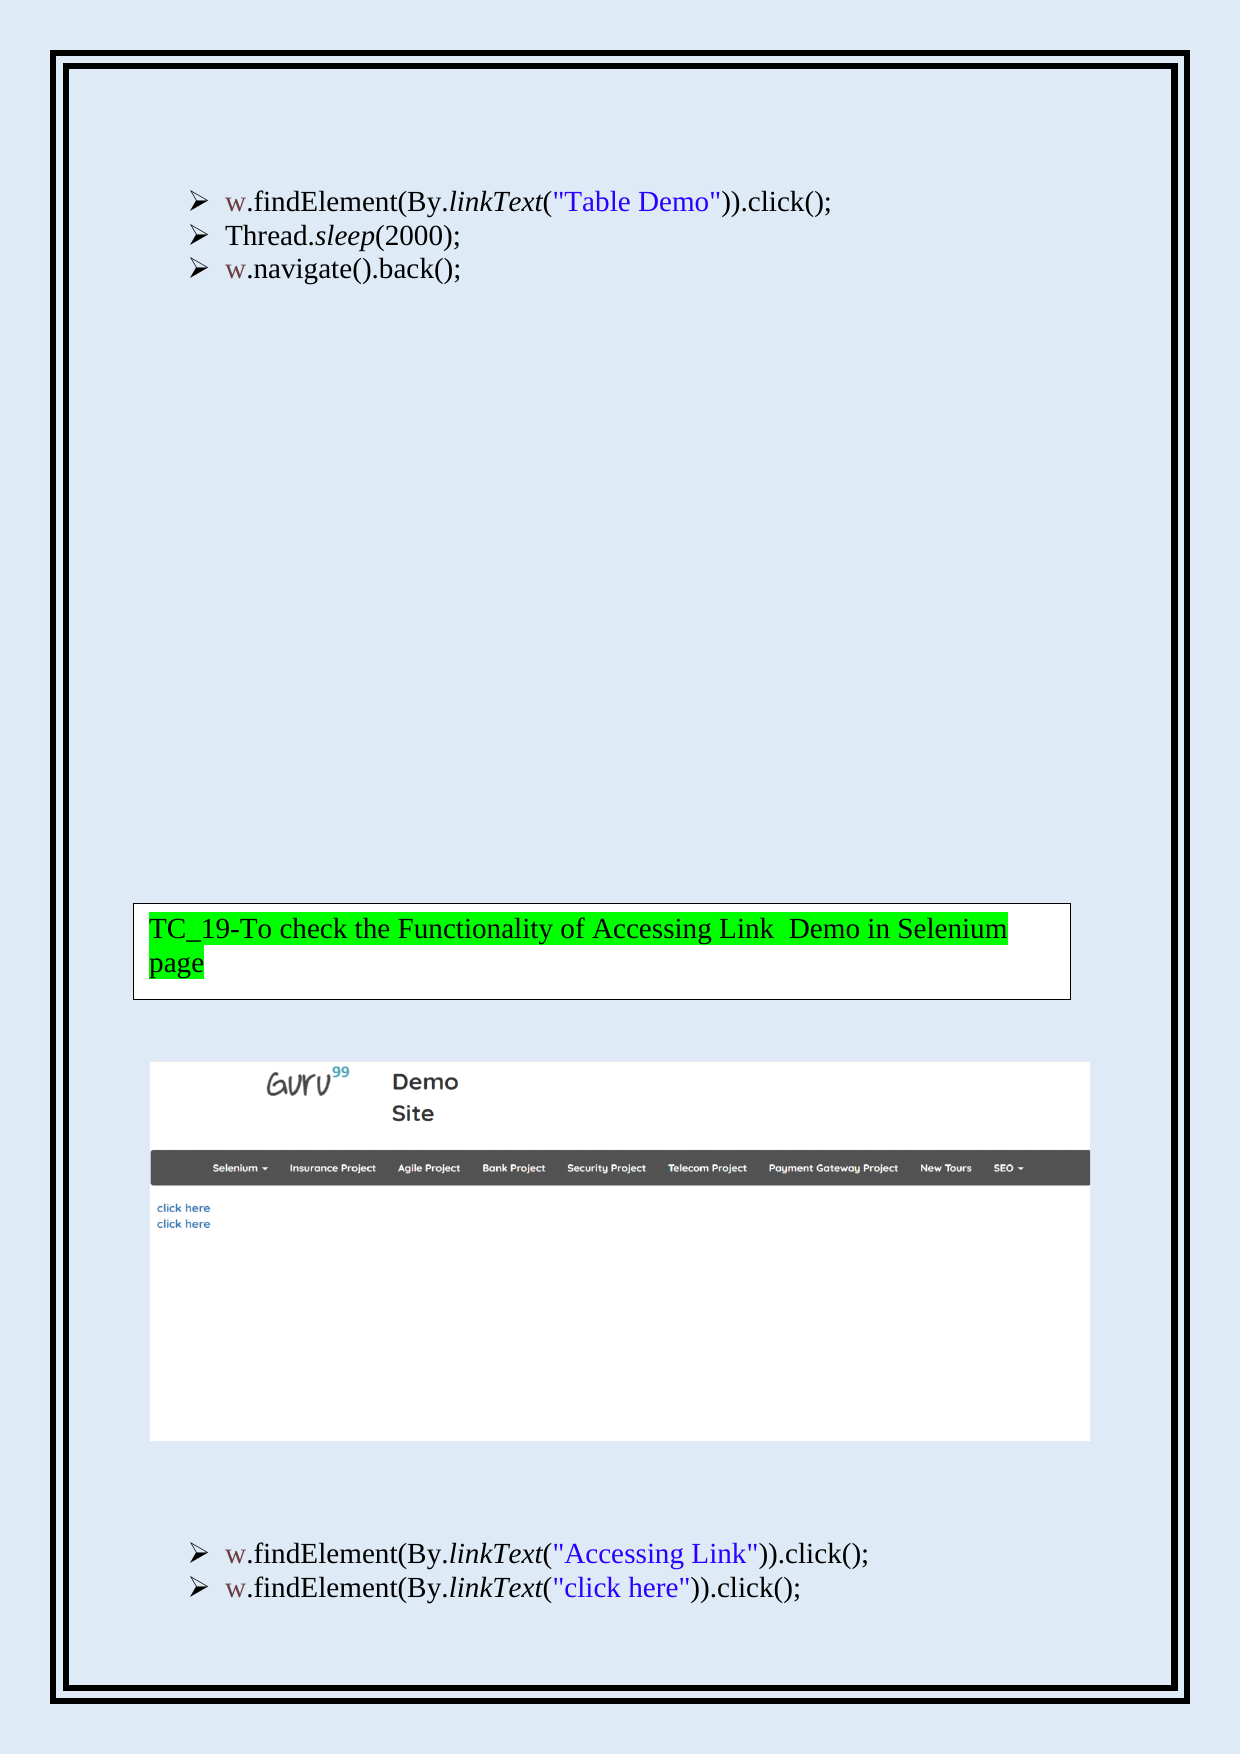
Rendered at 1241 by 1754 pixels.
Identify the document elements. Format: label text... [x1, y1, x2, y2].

list Thread.sleep(2000); [187, 218, 1090, 251]
list w.findElement(By.linkText("Accessing Link")).click(); [187, 1537, 1090, 1570]
list w.findElement(By.linkText("Table Demo")).click(); [187, 184, 1090, 218]
picture [150, 1061, 1091, 1441]
list w.navigate().back(); [187, 251, 1090, 285]
list w.findElement(By.linkText("click here")).click(); [187, 1570, 1090, 1604]
